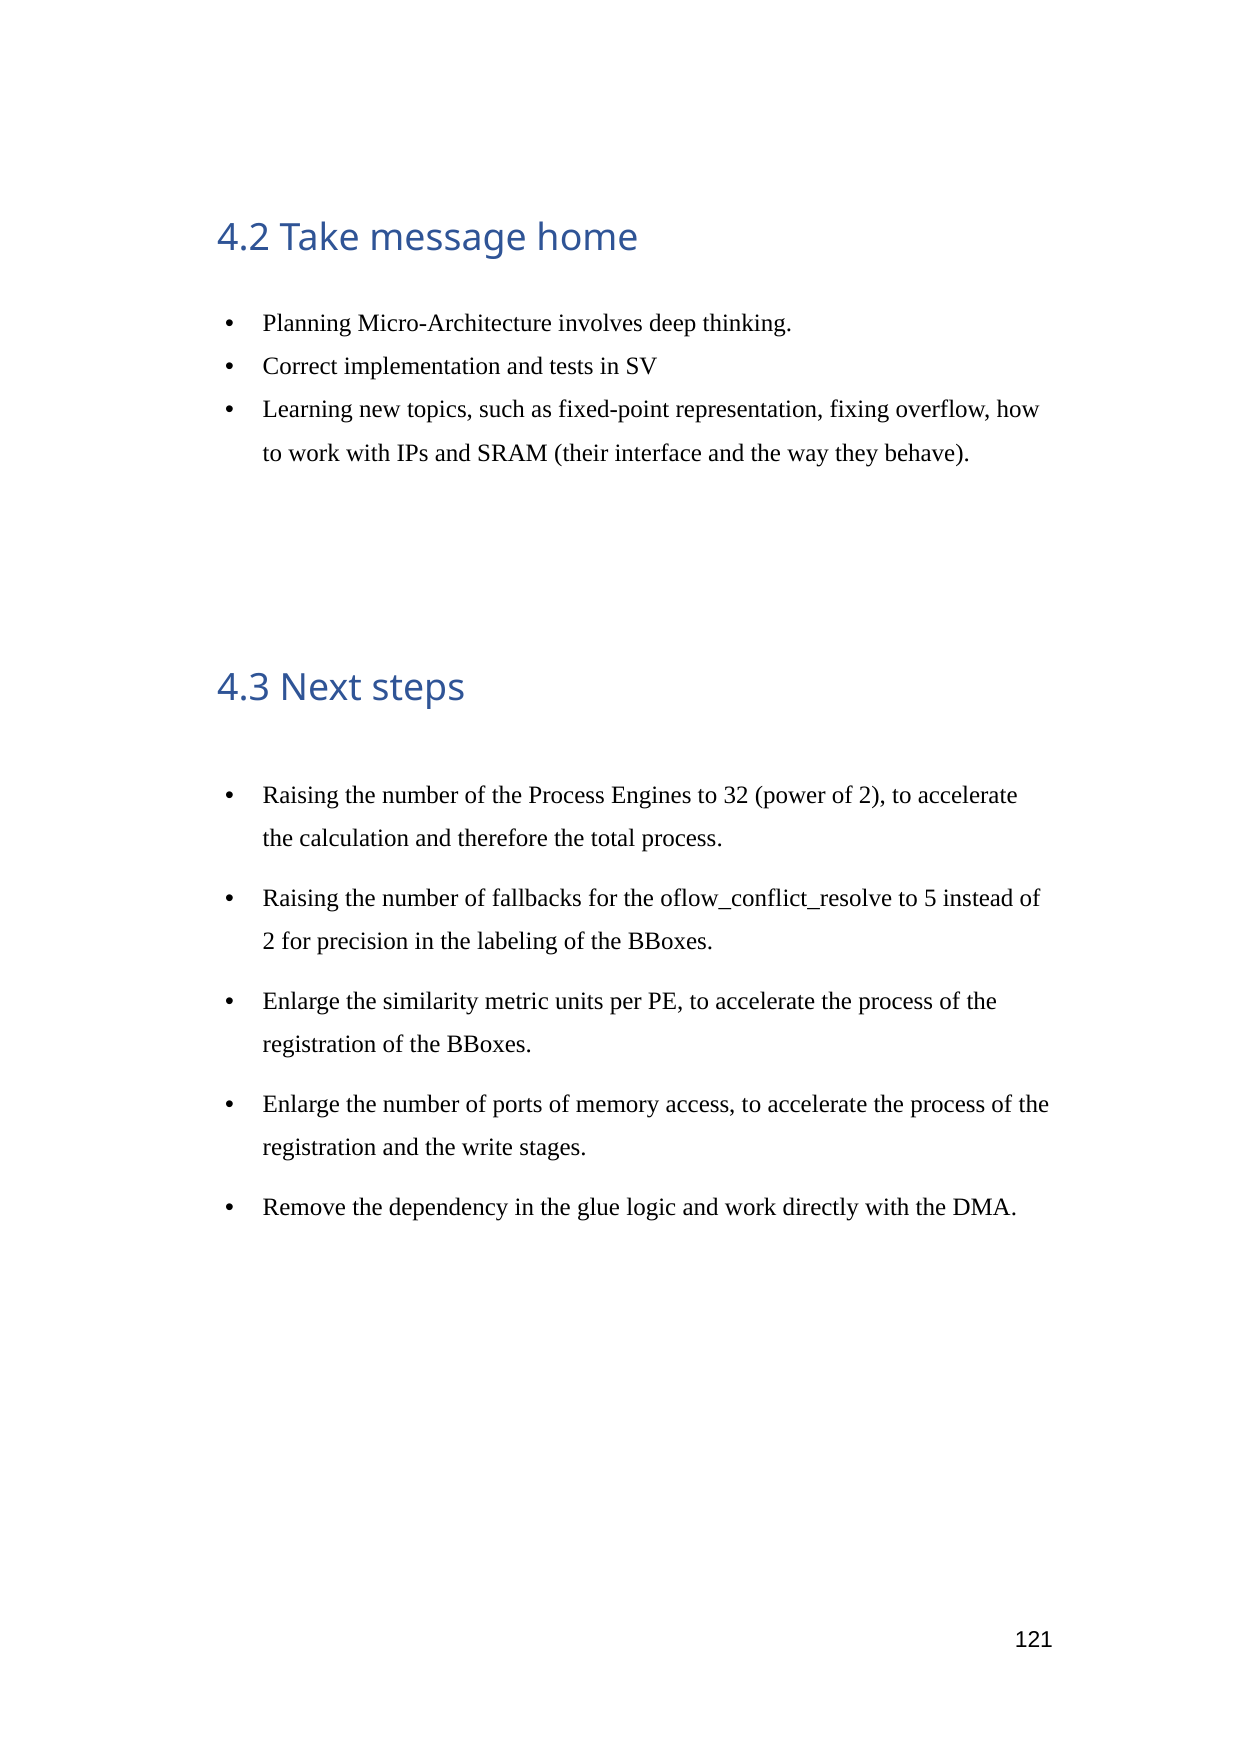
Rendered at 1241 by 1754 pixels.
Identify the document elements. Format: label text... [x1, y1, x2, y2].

list Raising the number of the Process Engines to 32 (power of 2), to accelerate the calculation and therefore the total process. [225, 780, 1053, 852]
list Remove the dependency in the glue logic and work directly with the DMA. [225, 1192, 1053, 1221]
list Enlarge the similarity metric units per PE, to accelerate the process of the registration of the BBoxes. [225, 986, 1053, 1058]
subtitle 4.3 Next steps [187, 660, 1053, 711]
list Correct implementation and tests in SV [225, 351, 1053, 380]
list Enlarge the number of ports of memory access, to accelerate the process of the registration and the write stages. [225, 1089, 1053, 1161]
list Raising the number of fallbacks for the oflow_conflict_resolve to 5 instead of 2 for precision in the labeling of the BBoxes. [225, 883, 1053, 955]
list Learning new topics, such as fixed-point representation, fixing overflow, how to work with IPs and SRAM (their interface and the way they behave). [225, 394, 1053, 466]
list Planning Micro-Architecture involves deep thinking. [225, 308, 1053, 337]
subtitle 4.2 Take message home [187, 210, 1053, 261]
